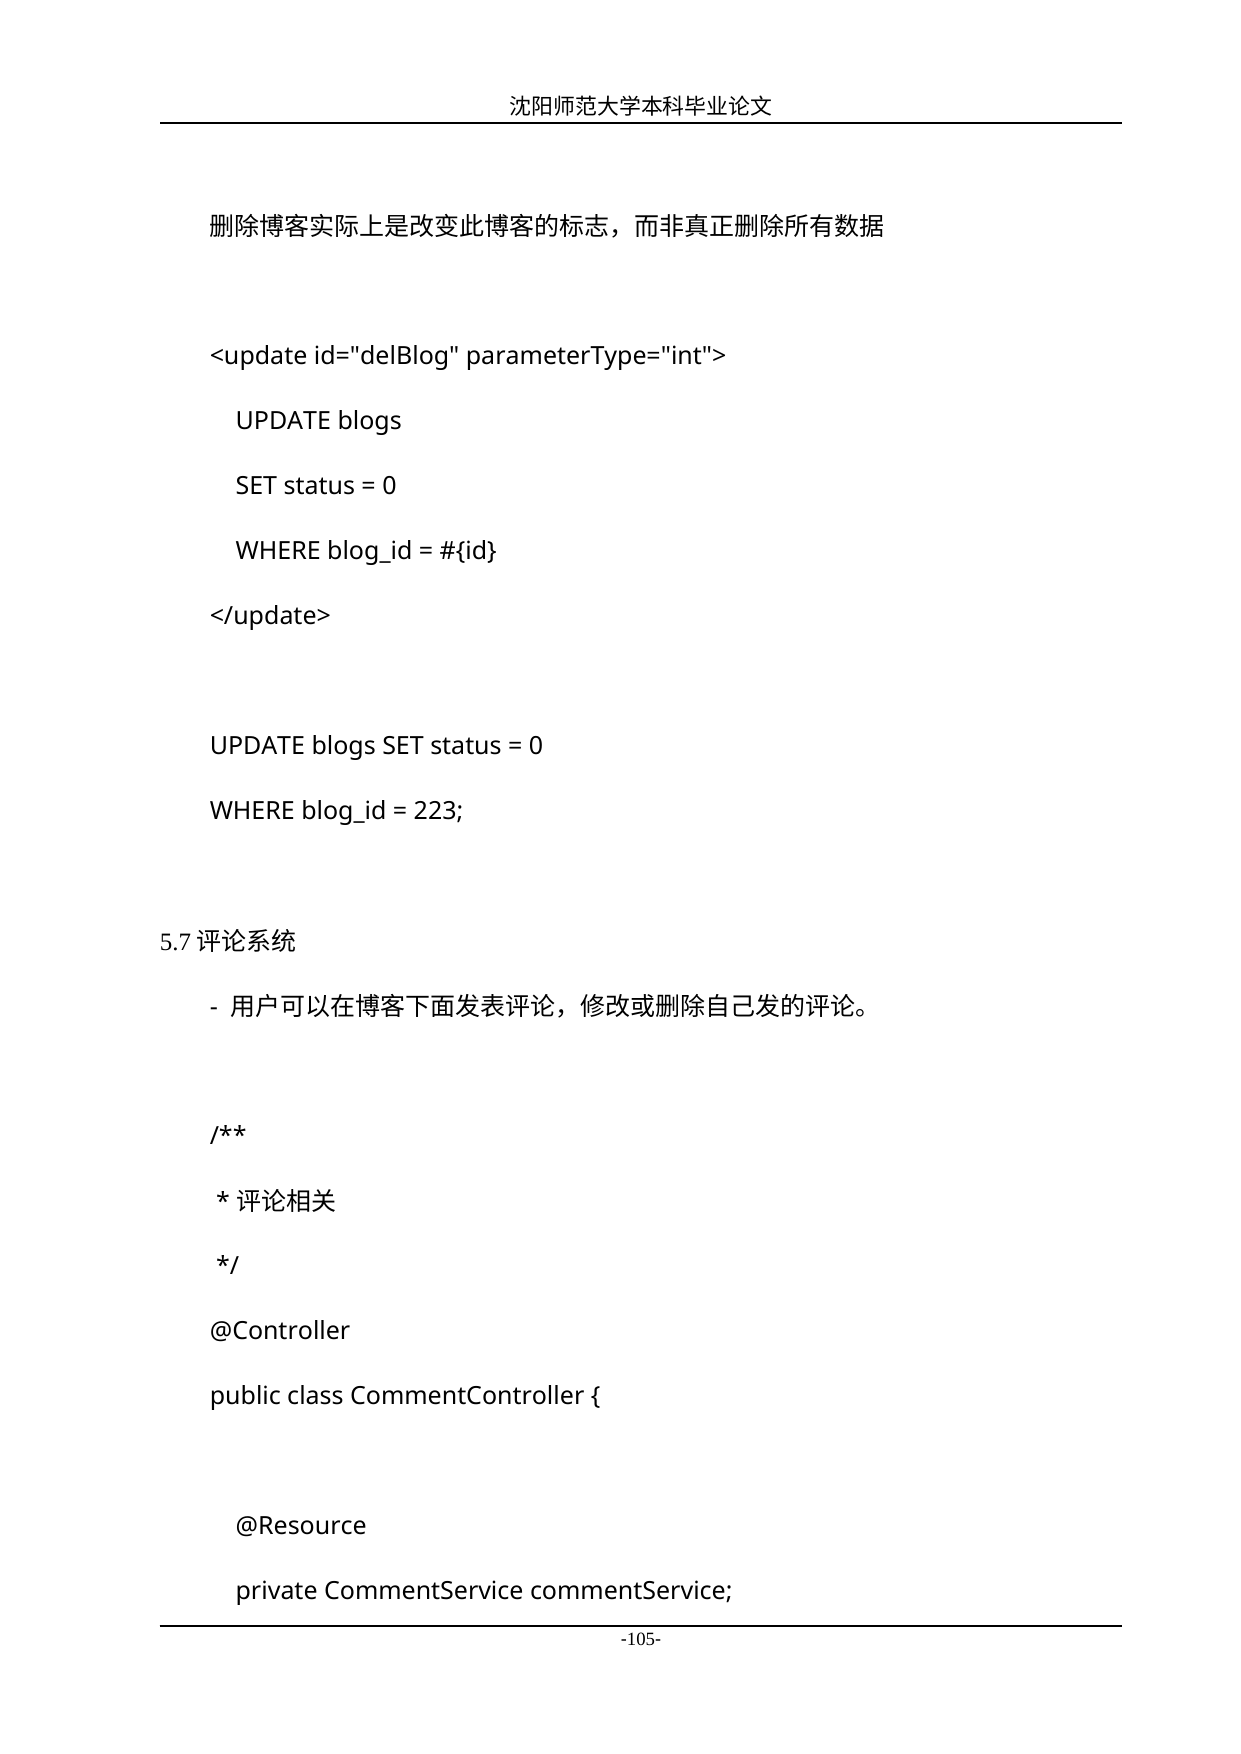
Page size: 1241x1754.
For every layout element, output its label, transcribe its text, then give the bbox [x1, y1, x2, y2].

text WHERE blog_id = 223; [159, 777, 1122, 842]
text <update id="delBlog" parameterType="int"> [159, 322, 1122, 387]
text */ [159, 1232, 1122, 1297]
subtitle 5.7评论系统 [159, 907, 1122, 972]
text UPDATE blogs SET status = 0 [159, 712, 1122, 777]
text @Resource [159, 1492, 1122, 1557]
text @Controller [159, 1297, 1122, 1362]
text WHERE blog_id = #{id} [159, 517, 1122, 582]
text SET status = 0 [159, 452, 1122, 517]
text /** [159, 1102, 1122, 1167]
text 删除博客实际上是改变此博客的标志，而非真正删除所有数据 [159, 192, 1122, 257]
text UPDATE blogs [159, 387, 1122, 452]
text * 评论相关 [159, 1167, 1122, 1232]
text </update> [159, 582, 1122, 647]
text public class CommentController { [159, 1362, 1122, 1427]
text private CommentService commentService; [159, 1557, 1122, 1622]
text - 用户可以在博客下面发表评论，修改或删除自己发的评论。 [159, 972, 1122, 1037]
